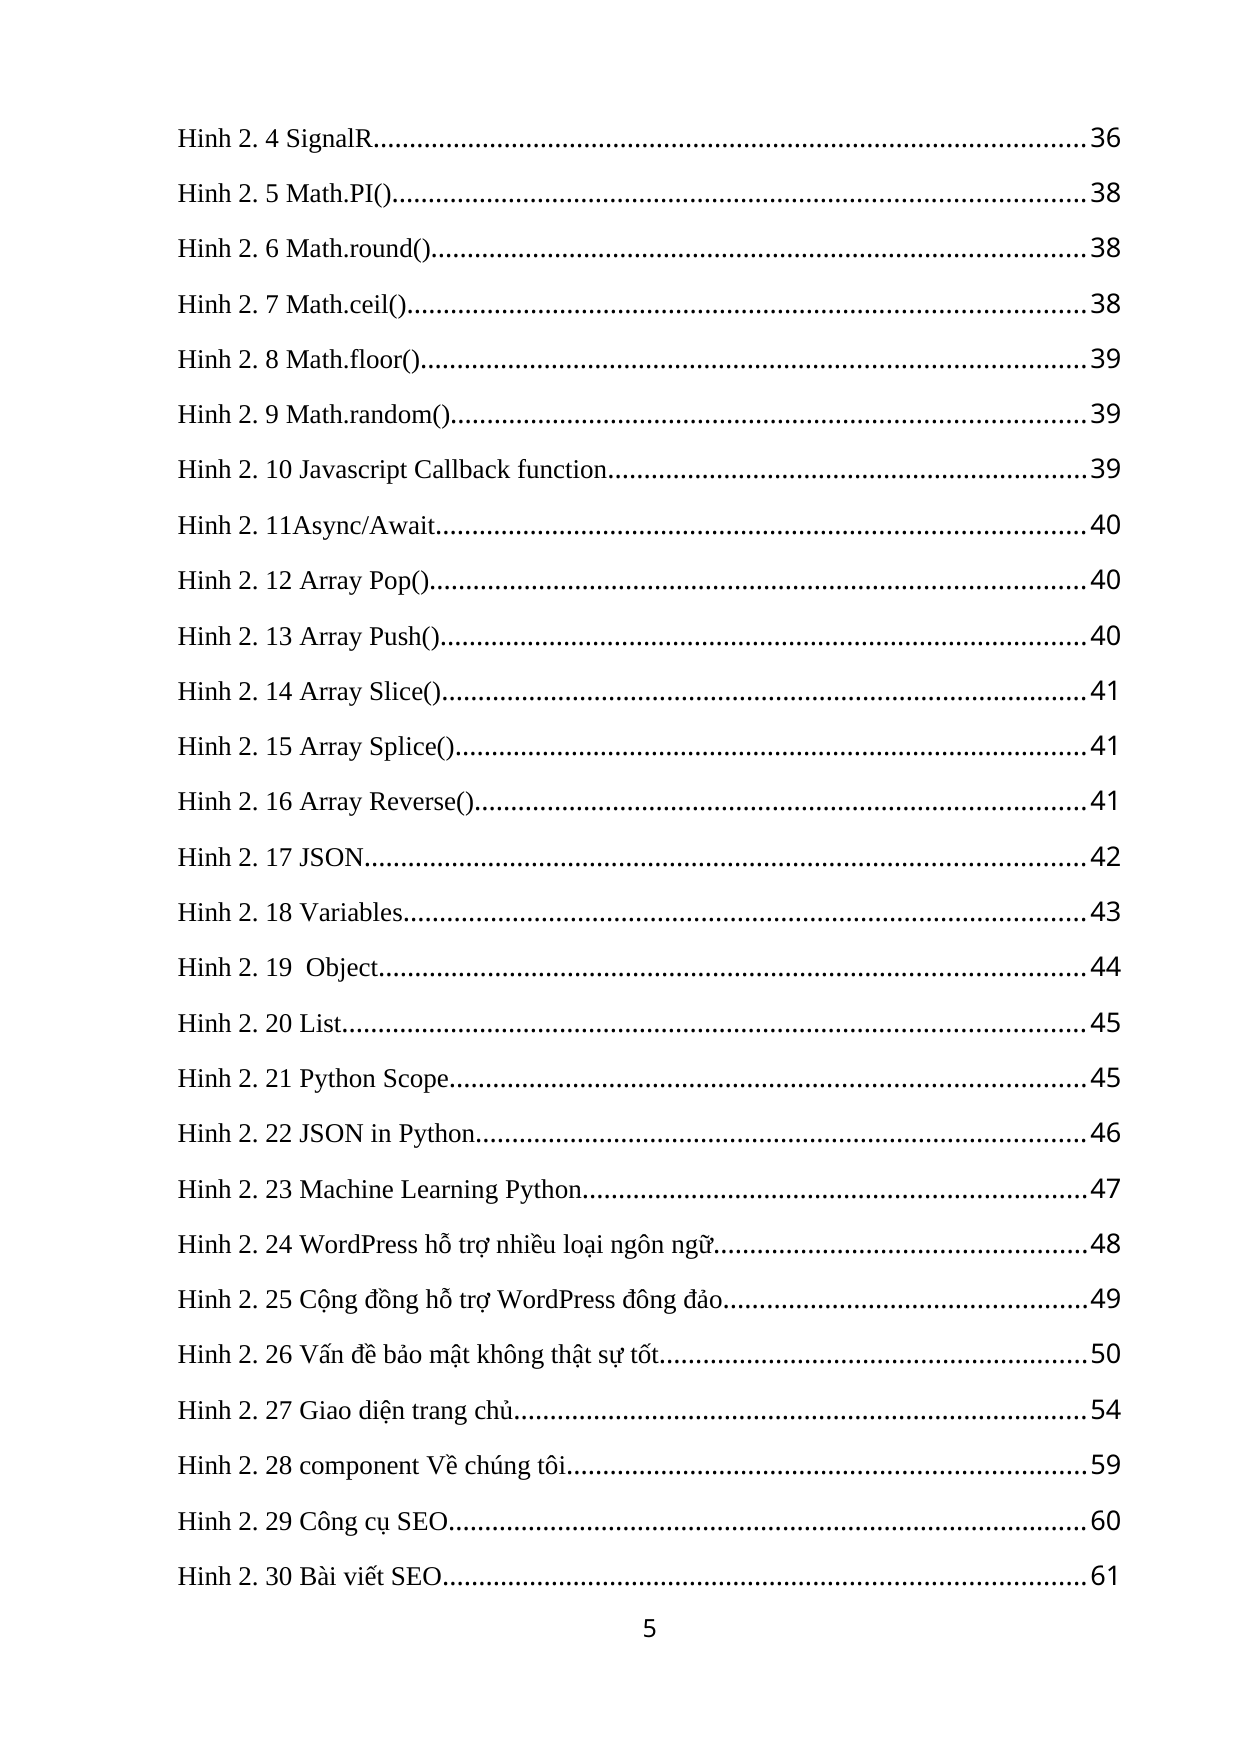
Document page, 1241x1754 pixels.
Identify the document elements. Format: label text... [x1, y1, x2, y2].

text Hinh 2. 26 Vấn đề bảo mật không thật sự tốt 50 [177, 1335, 1122, 1372]
text Hinh 2. 18 Variables 43 [177, 892, 1122, 929]
text Hinh 2. 22 JSON in Python 46 [177, 1114, 1122, 1151]
text Hinh 2. 19 Object 44 [177, 948, 1122, 985]
text Hinh 2. 7 Math.ceil() 38 [177, 284, 1122, 321]
text Hinh 2. 23 Machine Learning Python 47 [177, 1169, 1122, 1206]
text Hinh 2. 9 Math.random() 39 [177, 395, 1122, 432]
text Hinh 2. 16 Array Reverse() 41 [177, 782, 1122, 819]
text Hinh 2. 15 Array Splice() 41 [177, 727, 1122, 763]
text Hinh 2. 24 WordPress hỗ trợ nhiều loại ngôn ngữ 48 [177, 1224, 1122, 1261]
text Hinh 2. 20 List 45 [177, 1003, 1122, 1040]
text Hinh 2. 25 Cộng đồng hỗ trợ WordPress đông đảo 49 [177, 1280, 1122, 1317]
text Hinh 2. 17 JSON 42 [177, 837, 1122, 874]
text Hinh 2. 5 Math.PI() 38 [177, 173, 1122, 210]
text Hinh 2. 28 component Về chúng tôi 59 [177, 1446, 1122, 1482]
text Hinh 2. 8 Math.floor() 39 [177, 339, 1122, 376]
text Hinh 2. 6 Math.round() 38 [177, 229, 1122, 266]
text Hinh 2. 4 SignalR 36 [177, 118, 1122, 155]
text Hinh 2. 12 Array Pop() 40 [177, 561, 1122, 597]
text Hinh 2. 14 Array Slice() 41 [177, 671, 1122, 708]
text Hinh 2. 30 Bài viết SEO 61 [177, 1556, 1122, 1593]
text Hinh 2. 29 Công cụ SEO 60 [177, 1501, 1122, 1538]
text Hinh 2. 27 Giao diện trang chủ 54 [177, 1390, 1122, 1427]
text Hinh 2. 10 Javascript Callback function 39 [177, 450, 1122, 487]
text Hinh 2. 11Async/Await 40 [177, 505, 1122, 542]
text Hinh 2. 21 Python Scope 45 [177, 1058, 1122, 1095]
text Hinh 2. 13 Array Push() 40 [177, 616, 1122, 653]
